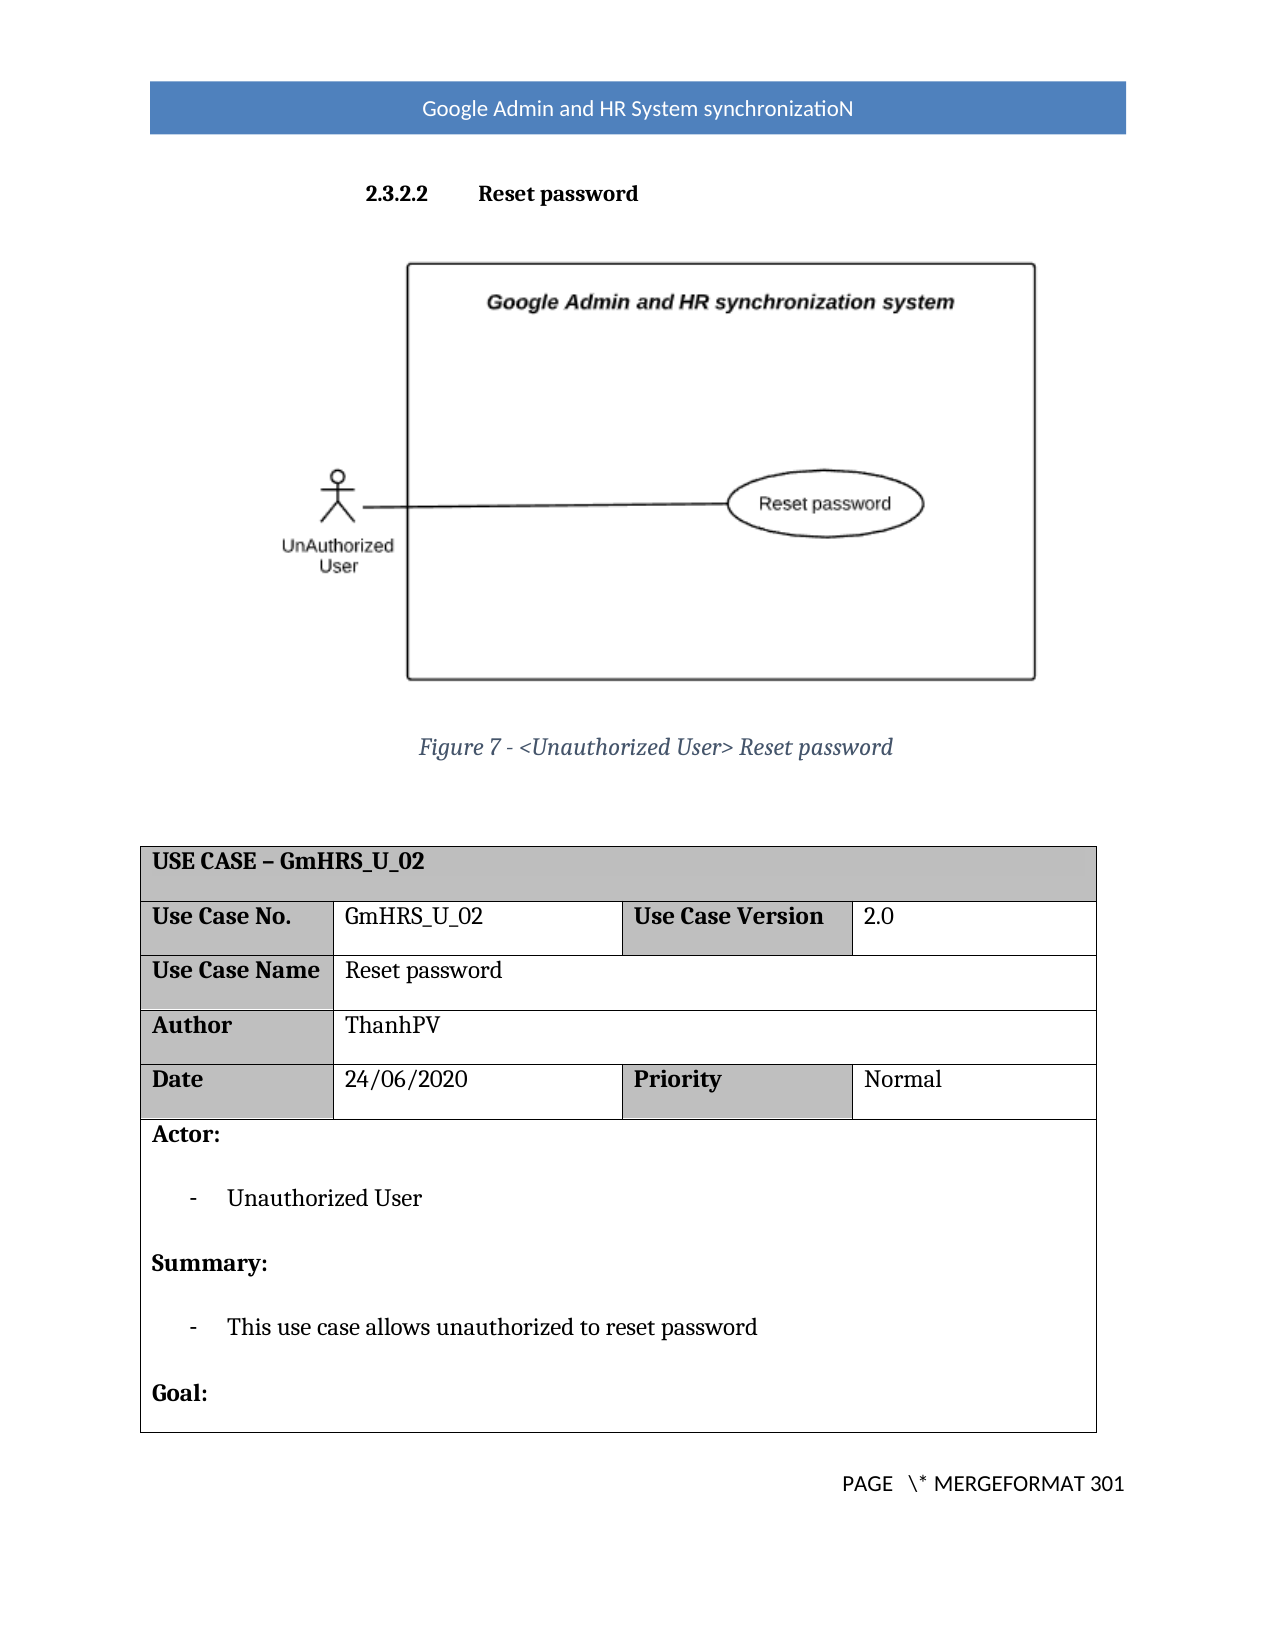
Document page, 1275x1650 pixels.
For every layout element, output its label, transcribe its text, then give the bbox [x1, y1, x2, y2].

table_cell Reset password [334, 956, 1096, 1009]
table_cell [141, 1120, 1096, 1432]
picture [263, 240, 1050, 700]
table_cell 2.0 [853, 902, 1096, 955]
table_cell Author [141, 1011, 333, 1064]
table_cell 24/06/2020 [334, 1065, 622, 1118]
table_cell Normal [853, 1065, 1096, 1118]
table_cell GmHRS_U_02 [334, 902, 622, 955]
table_cell Priority [623, 1065, 852, 1118]
table_cell Use Case Name [141, 956, 333, 1009]
table_header USE CASE – GmHRS_U_02 [141, 847, 1096, 901]
table_cell Use Case Version [623, 902, 852, 955]
table_cell Use Case No. [141, 902, 333, 955]
text Figure 7 - <Unauthorized User> Reset password [187, 733, 1125, 762]
table_cell ThanhPV [334, 1011, 1096, 1064]
subtitle Reset password [366, 181, 1125, 207]
table_cell Date [141, 1065, 333, 1118]
